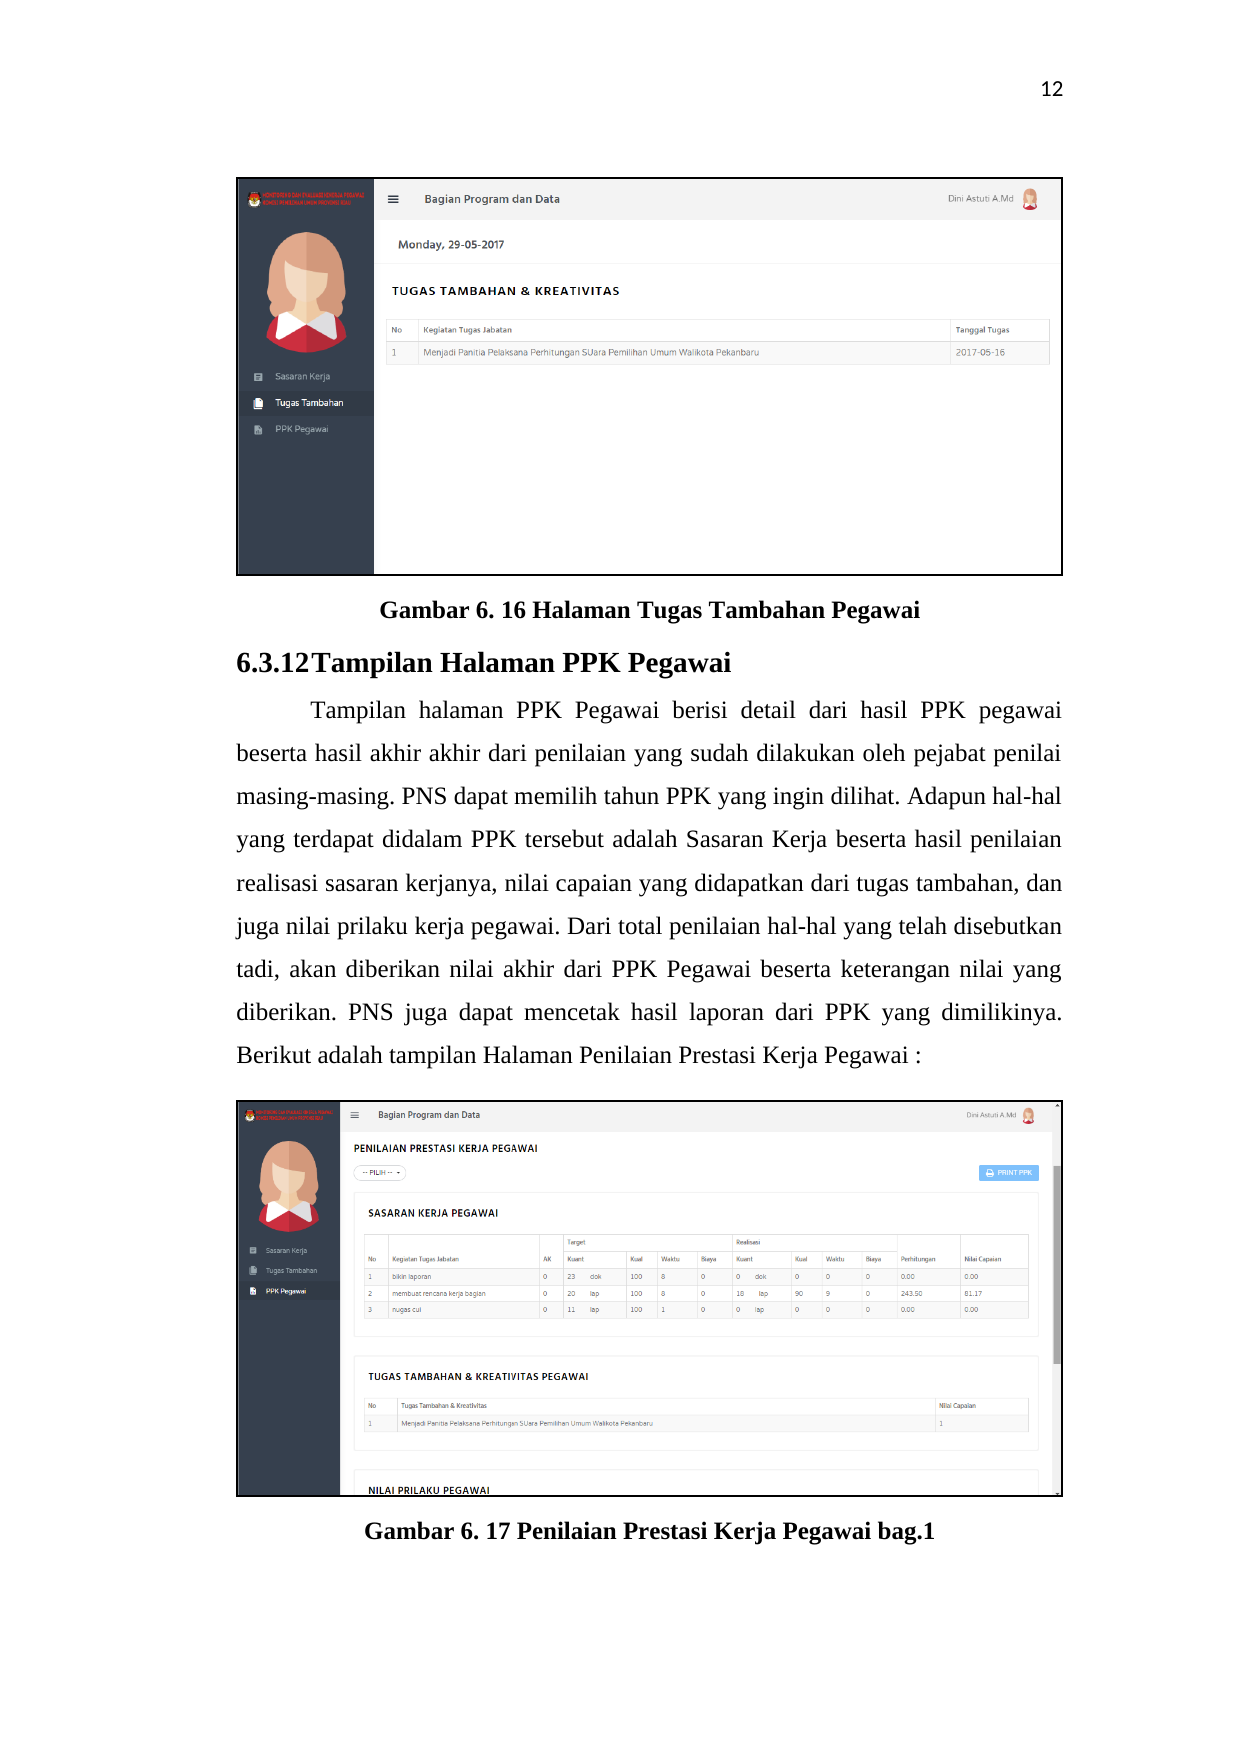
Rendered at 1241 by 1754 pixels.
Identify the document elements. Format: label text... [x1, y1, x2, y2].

text Gambar 6. 17 Penilaian Prestasi Kerja Pegawai bag.1 [236, 1516, 1063, 1545]
subtitle Tampilan Halaman PPK Pegawai [236, 645, 1063, 678]
picture [238, 1102, 1061, 1495]
picture [238, 179, 1061, 574]
text Tampilan halaman PPK Pegawai berisi detail dari hasil PPK pegawai beserta hasil akhir akhir dari penilaian yang sudah dilakukan oleh pejabat penilai masing-masing. PNS dapat memilih tahun PPK yang ingin dilihat. Adapun hal-hal yang terdapat didalam PPK tersebut adalah Sasaran Kerja beserta hasil penilaian realisasi sasaran kerjanya, nilai capaian yang didapatkan dari tugas tambahan, dan juga nilai prilaku kerja pegawai. Dari total penilaian hal-hal yang telah disebutkan tadi, akan diberikan nilai akhir dari PPK Pegawai beserta keterangan nilai yang diberikan. PNS juga dapat mencetak hasil laporan dari PPK yang dimilikinya. Berikut adalah tampilan Halaman Penilaian Prestasi Kerja Pegawai : [236, 695, 1063, 1069]
text Gambar 6. 16 Halaman Tugas Tambahan Pegawai [236, 595, 1063, 624]
